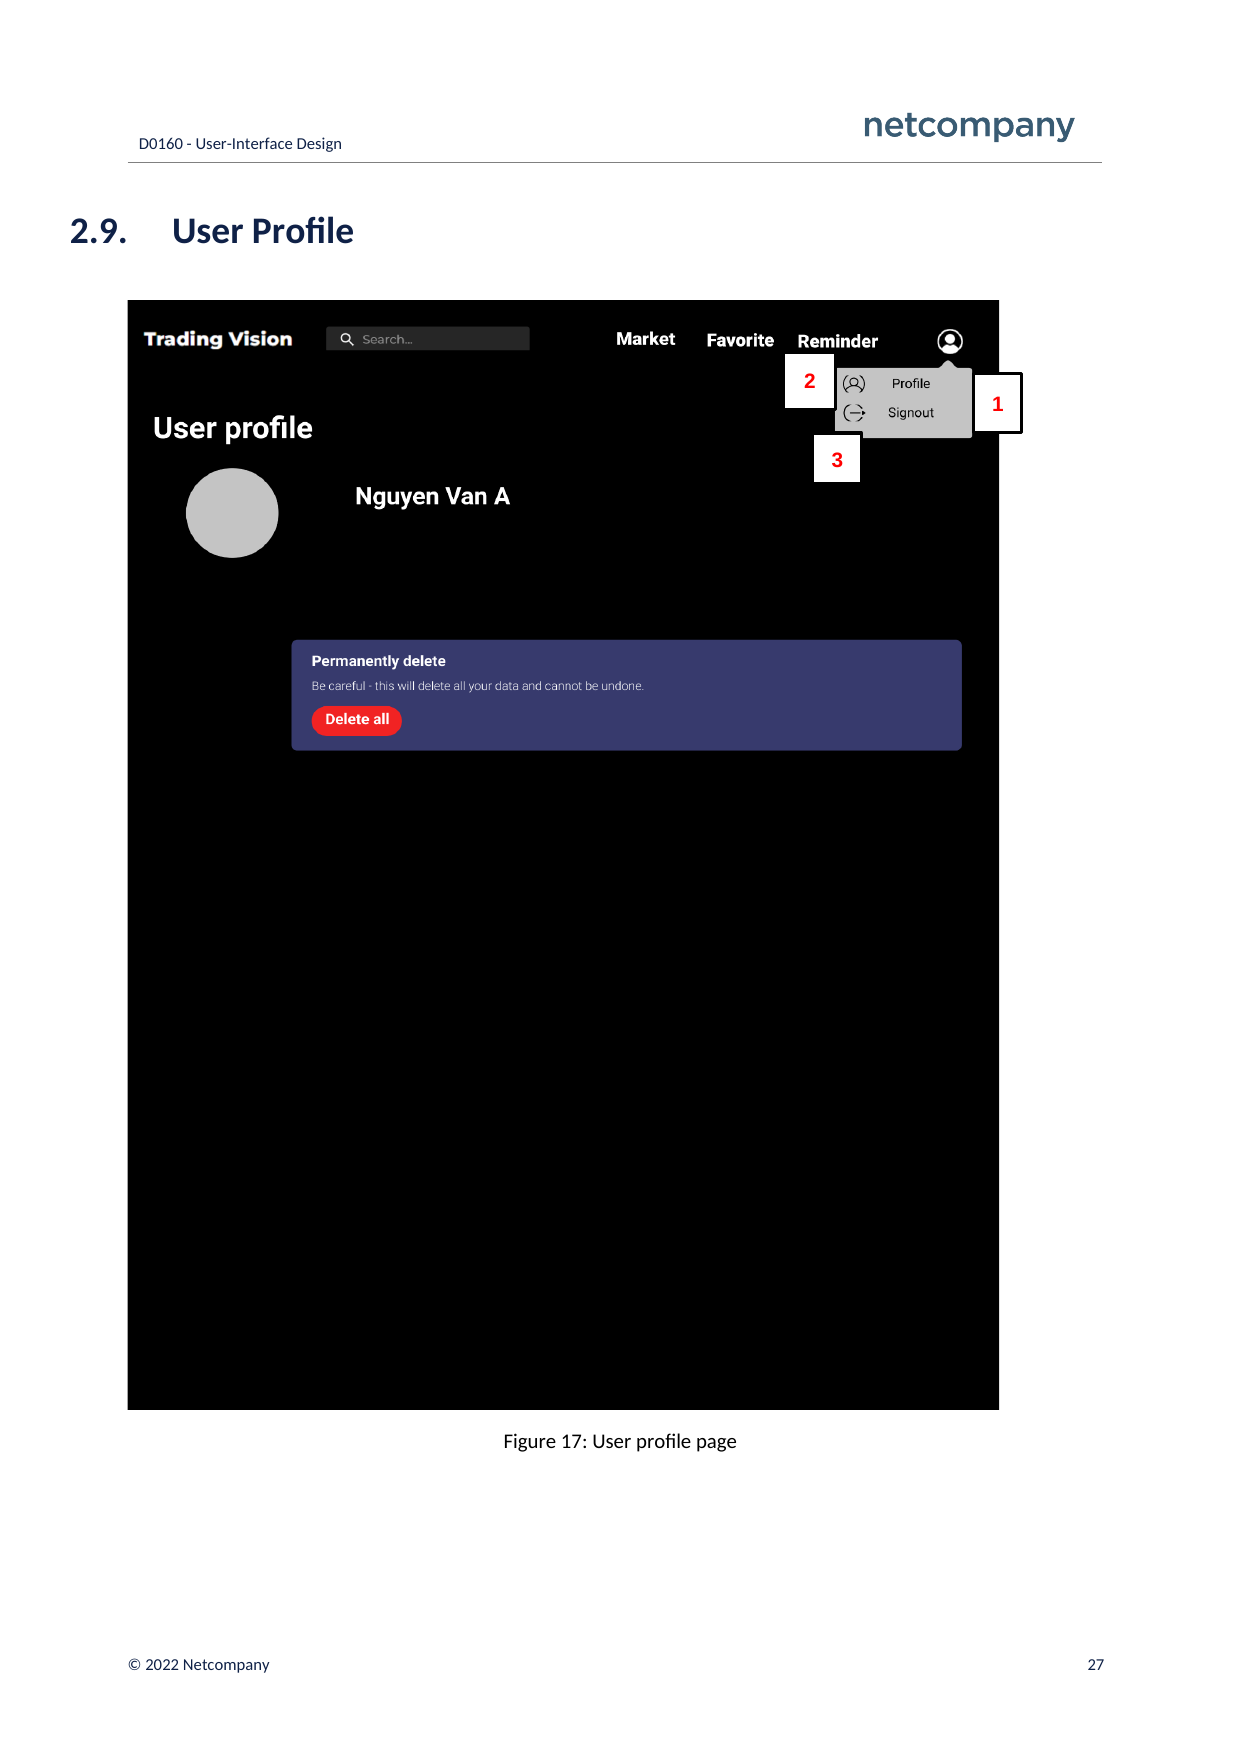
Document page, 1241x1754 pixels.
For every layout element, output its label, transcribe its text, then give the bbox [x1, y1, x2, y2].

picture [127, 300, 1000, 1410]
text Figure 17: User profile page [127, 1428, 1113, 1454]
picture [847, 102, 1092, 150]
subtitle User Profile [127, 207, 1113, 253]
